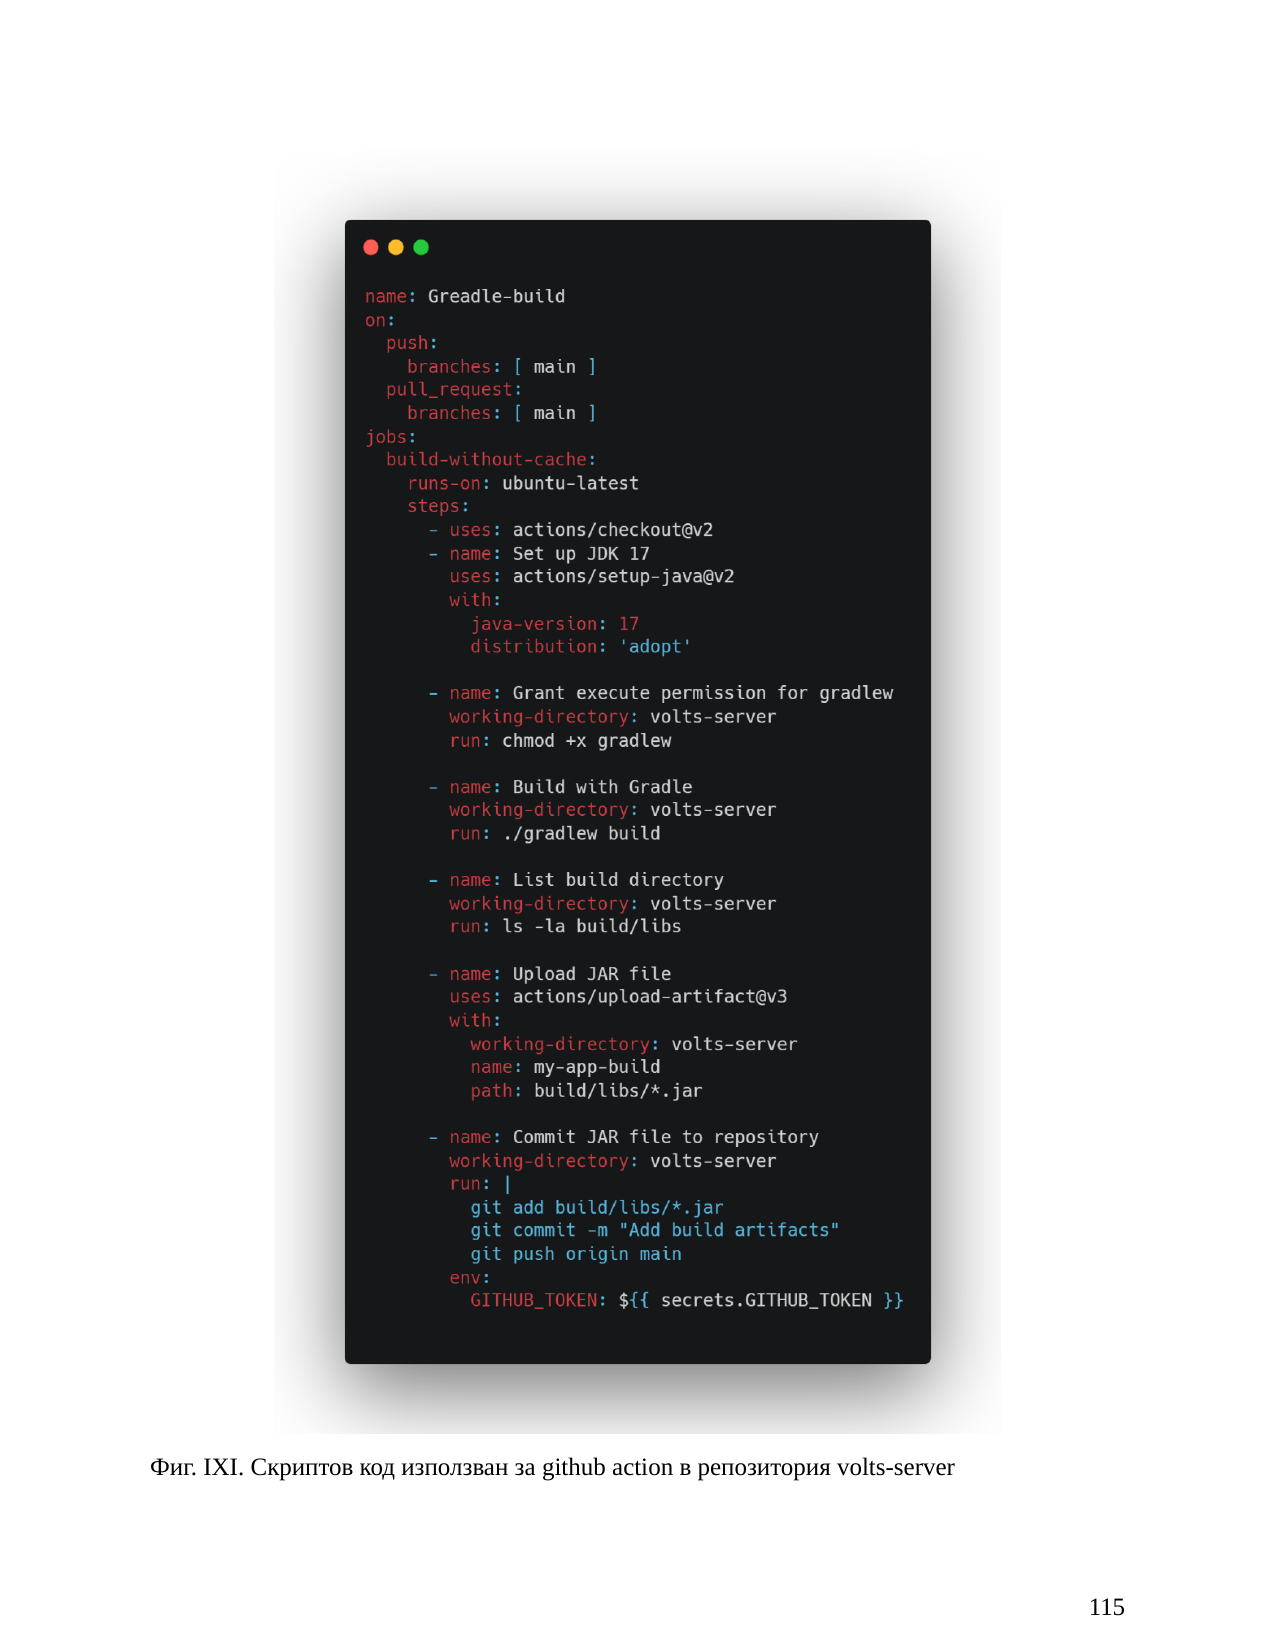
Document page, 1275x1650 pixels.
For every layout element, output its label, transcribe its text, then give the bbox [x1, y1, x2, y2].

picture [274, 150, 1001, 1434]
text Фиг. IXI. Скриптов код използван за github action в репозитория volts-server [150, 1452, 1125, 1481]
